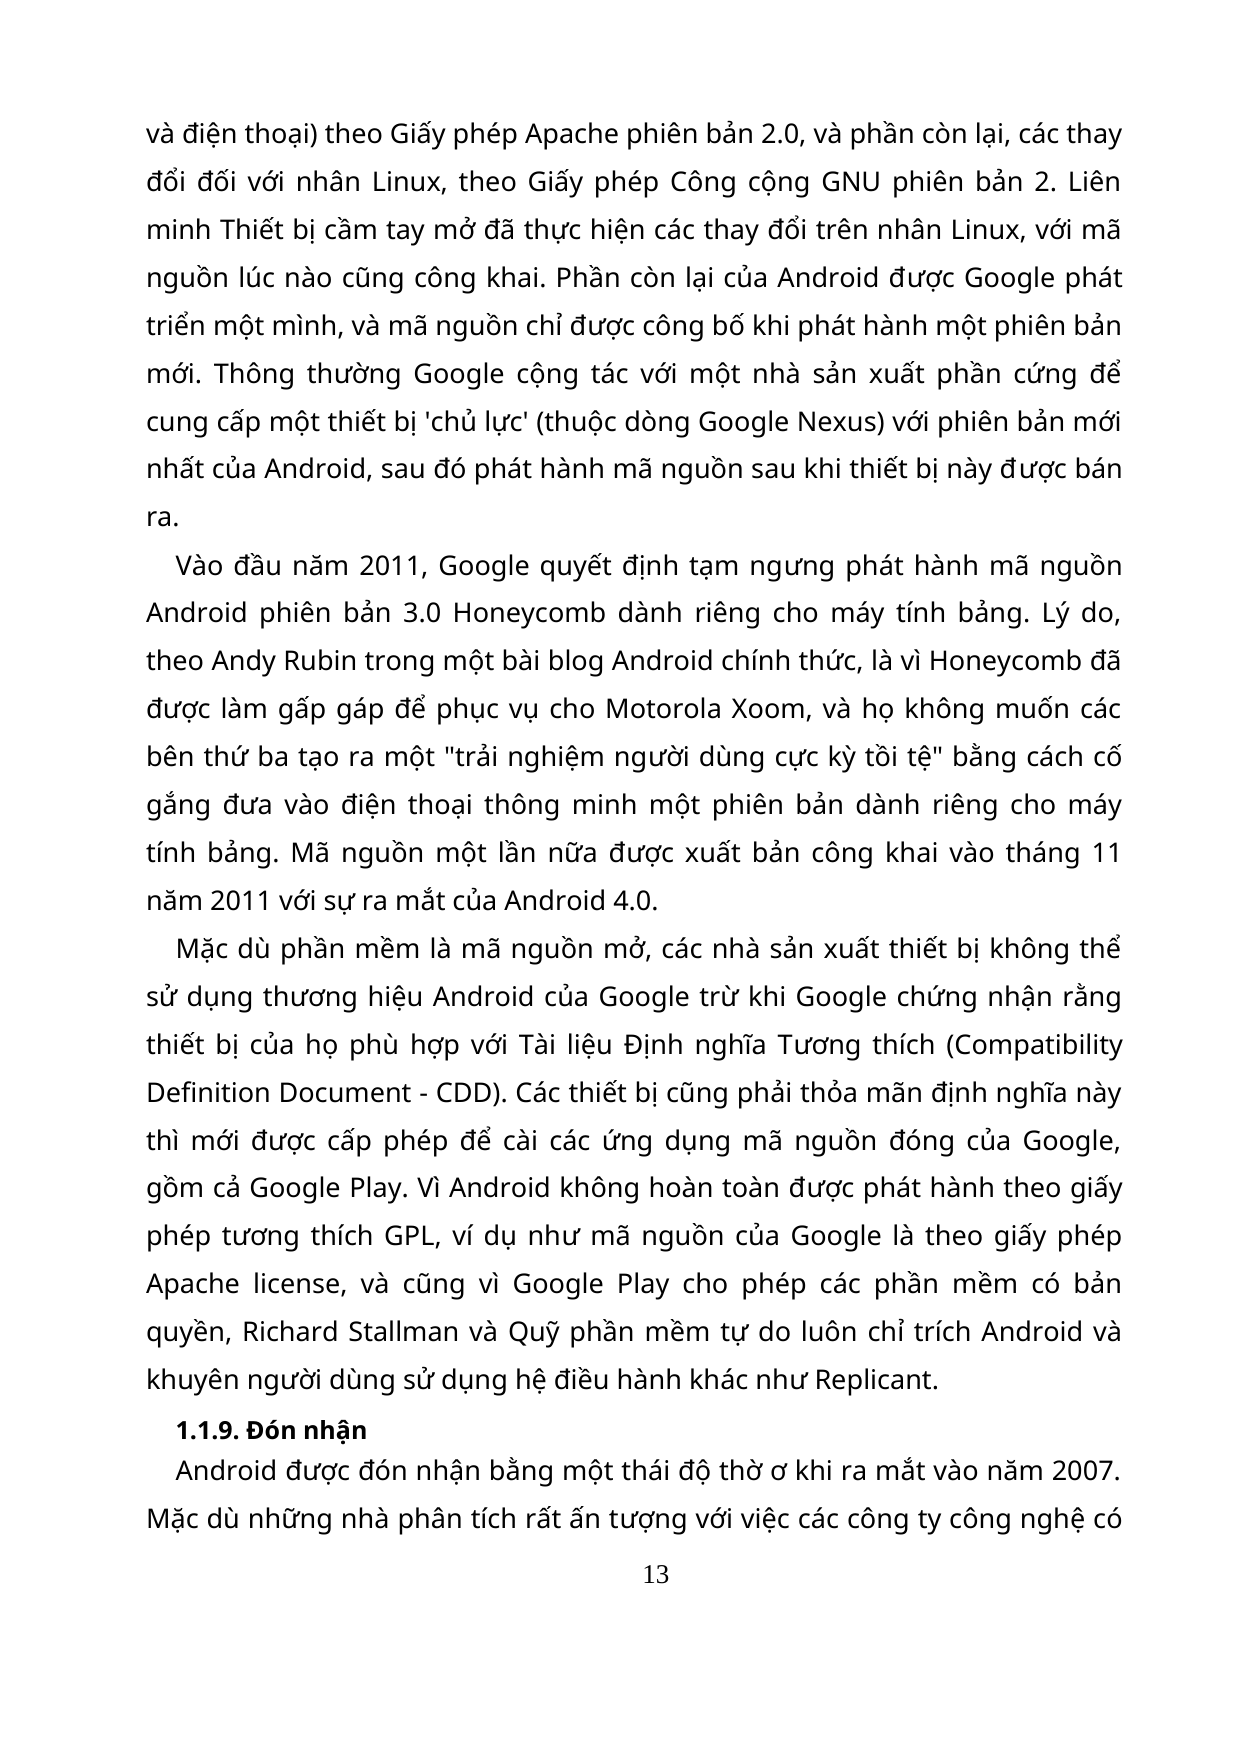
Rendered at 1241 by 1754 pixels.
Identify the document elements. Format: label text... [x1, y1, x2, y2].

text Vào đầu năm 2011, Google quyết định tạm ngưng phát hành mã nguồn Android phiên bản 3.0 Honeycomb dành riêng cho máy tính bảng. Lý do, theo Andy Rubin trong một bài blog Android chính thức, là vì Honeycomb đã được làm gấp gáp để phục vụ cho Motorola Xoom, và họ không muốn các bên thứ ba tạo ra một "trải nghiệm người dùng cực kỳ tồi tệ" bằng cách cố gắng đưa vào điện thoại thông minh một phiên bản dành riêng cho máy tính bảng. Mã nguồn một lần nữa được xuất bản công khai vào tháng 11 năm 2011 với sự ra mắt của Android 4.0. [146, 546, 1123, 918]
text Mặc dù phần mềm là mã nguồn mở, các nhà sản xuất thiết bị không thể sử dụng thương hiệu Android của Google trừ khi Google chứng nhận rằng thiết bị của họ phù hợp với Tài liệu Định nghĩa Tương thích (Compatibility Definition Document - CDD). Các thiết bị cũng phải thỏa mãn định nghĩa này thì mới được cấp phép để cài các ứng dụng mã nguồn đóng của Google, gồm cả Google Play. Vì Android không hoàn toàn được phát hành theo giấy phép tương thích GPL, ví dụ như mã nguồn của Google là theo giấy phép Apache license, và cũng vì Google Play cho phép các phần mềm có bản quyền, Richard Stallman và Quỹ phần mềm tự do luôn chỉ trích Android và khuyên người dùng sử dụng hệ điều hành khác như Replicant. [146, 929, 1123, 1397]
subtitle 1.1.9. Đón nhận [146, 1413, 1165, 1447]
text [146, 1452, 1123, 1536]
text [146, 114, 1123, 535]
